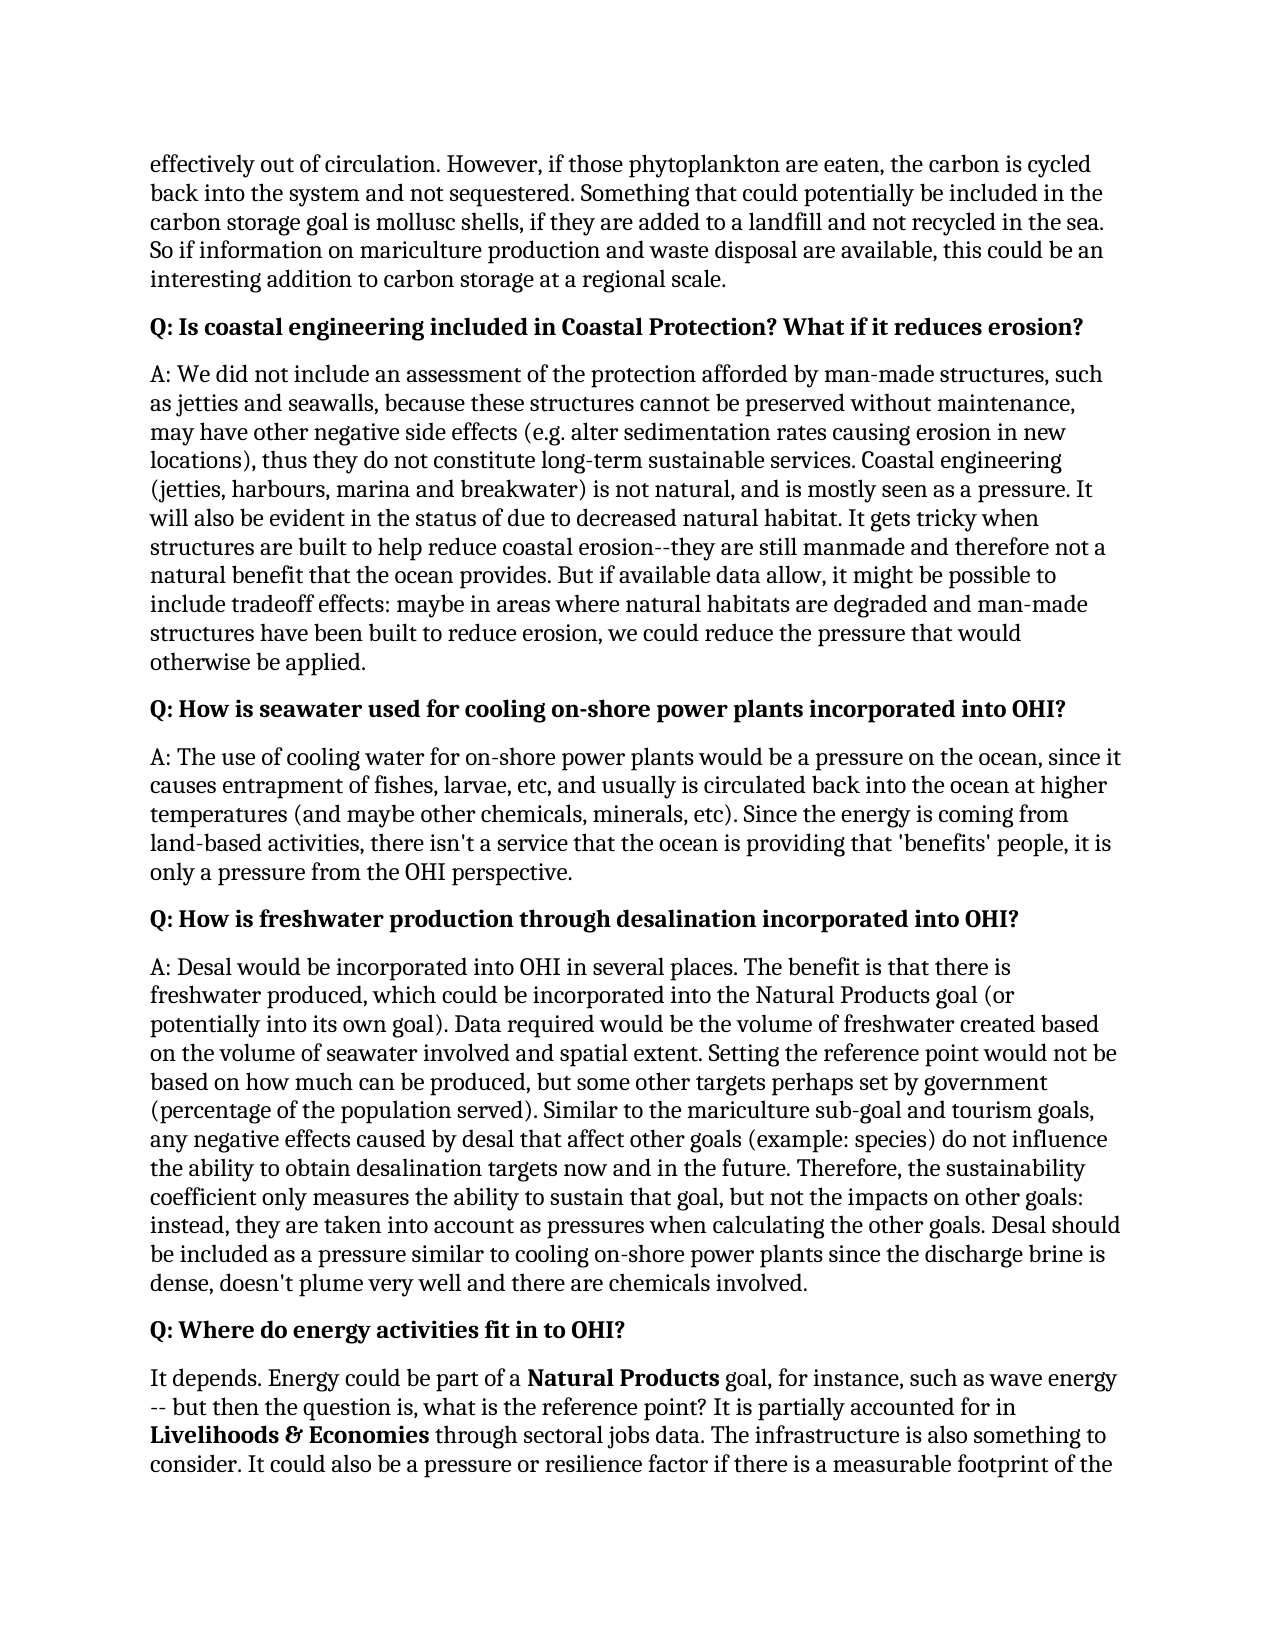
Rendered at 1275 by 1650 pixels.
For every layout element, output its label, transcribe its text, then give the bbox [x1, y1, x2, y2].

text A: We did not include an assessment of the protection afforded by man-made structures, such as jetties and seawalls, because these structures cannot be preserved without maintenance, may have other negative side effects (e.g. alter sedimentation rates causing erosion in new locations), thus they do not constitute long-term sustainable services. Coastal engineering (jetties, harbours, marina and breakwater) is not natural, and is mostly seen as a pressure. It will also be evident in the status of due to decreased natural habitat. It gets tricky when structures are built to help reduce coastal erosion--they are still manmade and therefore not a natural benefit that the ocean provides. But if available data allow, it might be possible to include tradeoff effects: maybe in areas where natural habitats are degraded and man-made structures have been built to reduce erosion, we could reduce the pressure that would otherwise be applied. [150, 360, 1125, 676]
text Q: How is freshwater production through desalination incorporated into OHI? [150, 905, 1125, 934]
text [150, 1364, 1125, 1479]
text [150, 150, 1125, 294]
text Q: How is seawater used for cooling on-shore power plants incorporated into OHI? [150, 695, 1125, 724]
text Q: Is coastal engineering included in Coastal Protection? What if it reduces erosion? [150, 312, 1125, 341]
text A: Desal would be incorporated into OHI in several places. The benefit is that there is freshwater produced, which could be incorporated into the Natural Products goal (or potentially into its own goal). Data required would be the volume of freshwater created based on the volume of seawater involved and spatial extent. Setting the reference point would not be based on how much can be produced, but some other targets perhaps set by government (percentage of the population served). Similar to the mariculture sub-goal and tourism goals, any negative effects caused by desal that affect other goals (example: species) do not influence the ability to obtain desalination targets now and in the future. Therefore, the sustainability coefficient only measures the ability to sustain that goal, but not the impacts on other goals: instead, they are taken into account as pressures when calculating the other goals. Desal should be included as a pressure similar to cooling on-shore power plants since the discharge brine is dense, doesn't plume very well and there are chemicals involved. [150, 952, 1125, 1297]
text Q: Where do energy activities fit in to OHI? [150, 1316, 1125, 1345]
text A: The use of cooling water for on-shore power plants would be a pressure on the ocean, since it causes entrapment of fishes, larvae, etc, and usually is circulated back into the ocean at higher temperatures (and maybe other chemicals, minerals, etc). Since the energy is coming from land-based activities, there isn't a service that the ocean is providing that 'benefits' people, it is only a pressure from the OHI perspective. [150, 742, 1125, 886]
